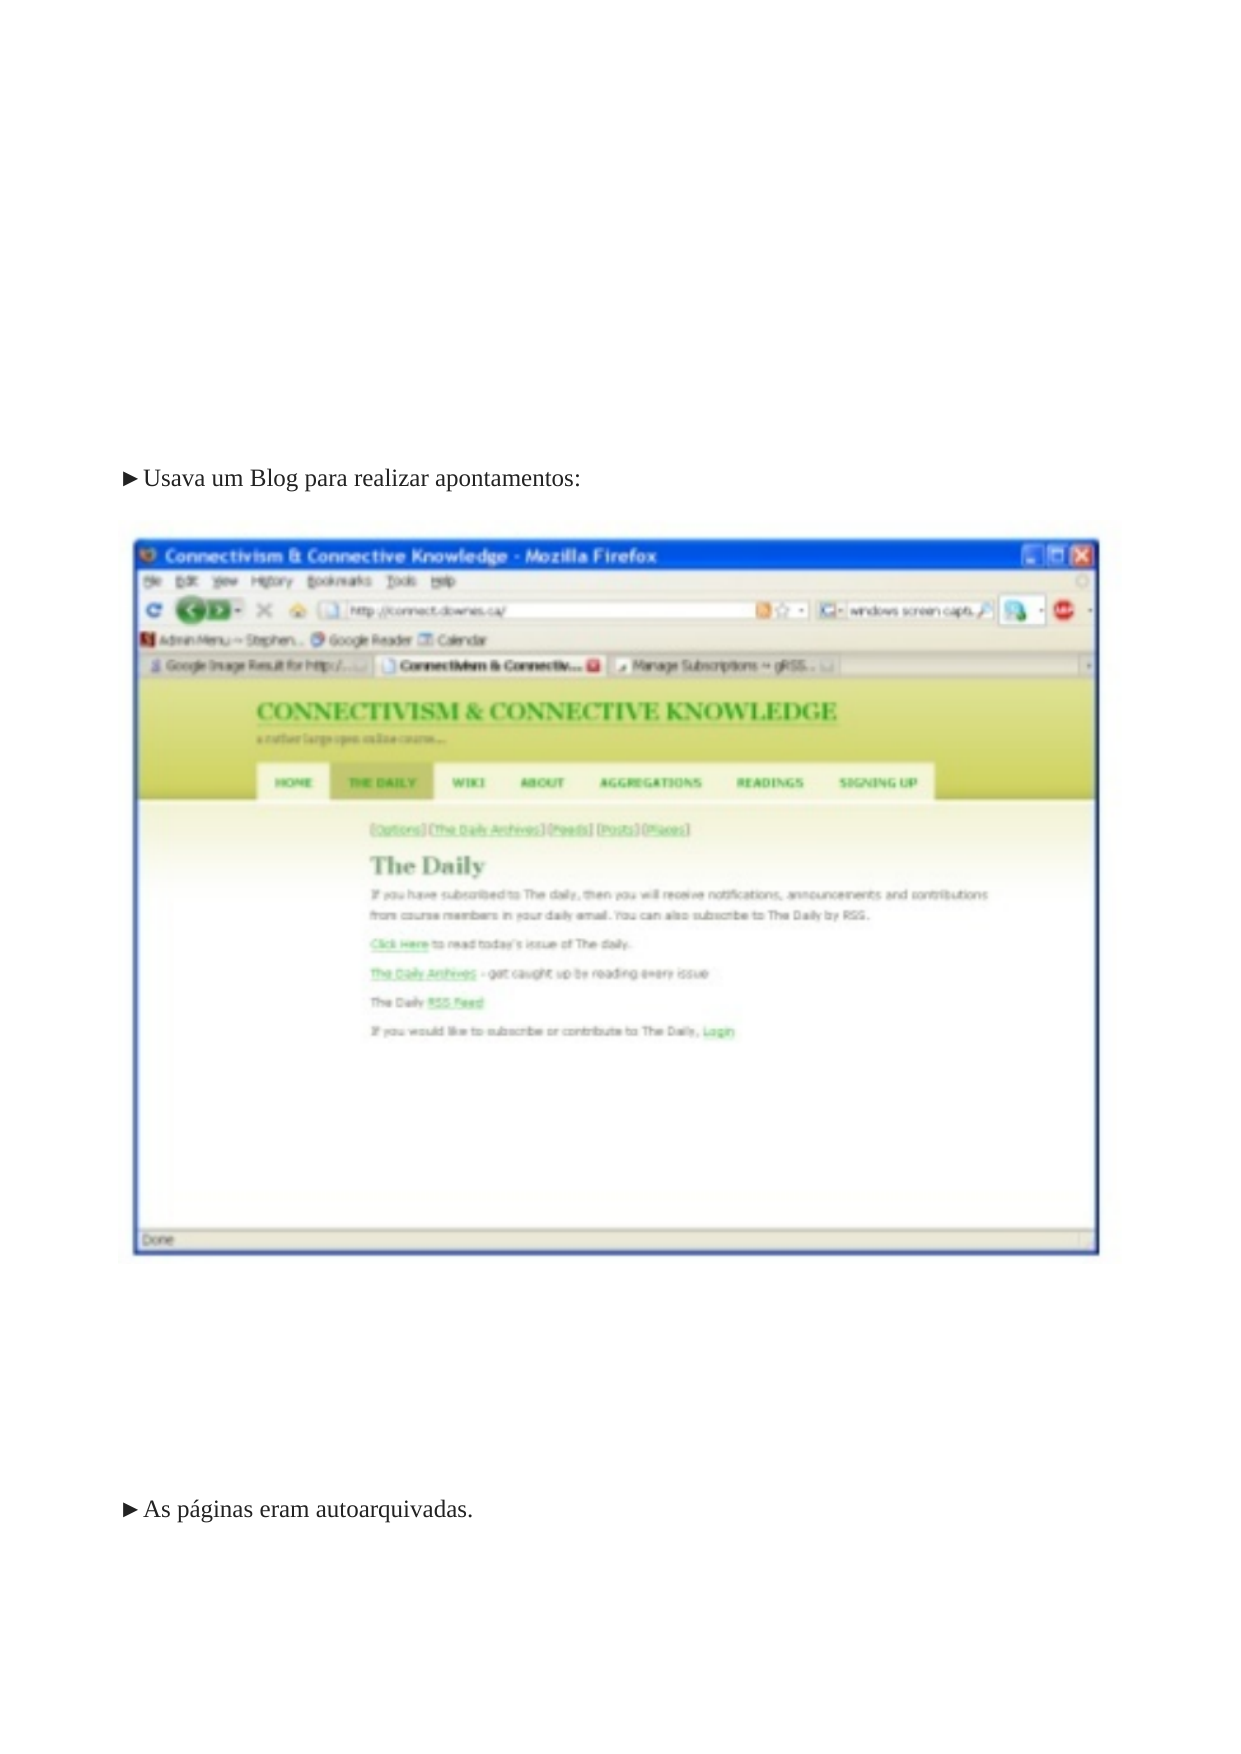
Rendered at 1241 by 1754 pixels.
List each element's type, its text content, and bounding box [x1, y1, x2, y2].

picture [118, 520, 1123, 1264]
text ►As páginas eram autoarquivadas. [118, 1494, 1122, 1523]
text ►Usava um Blog para realizar apontamentos: [118, 463, 1122, 492]
